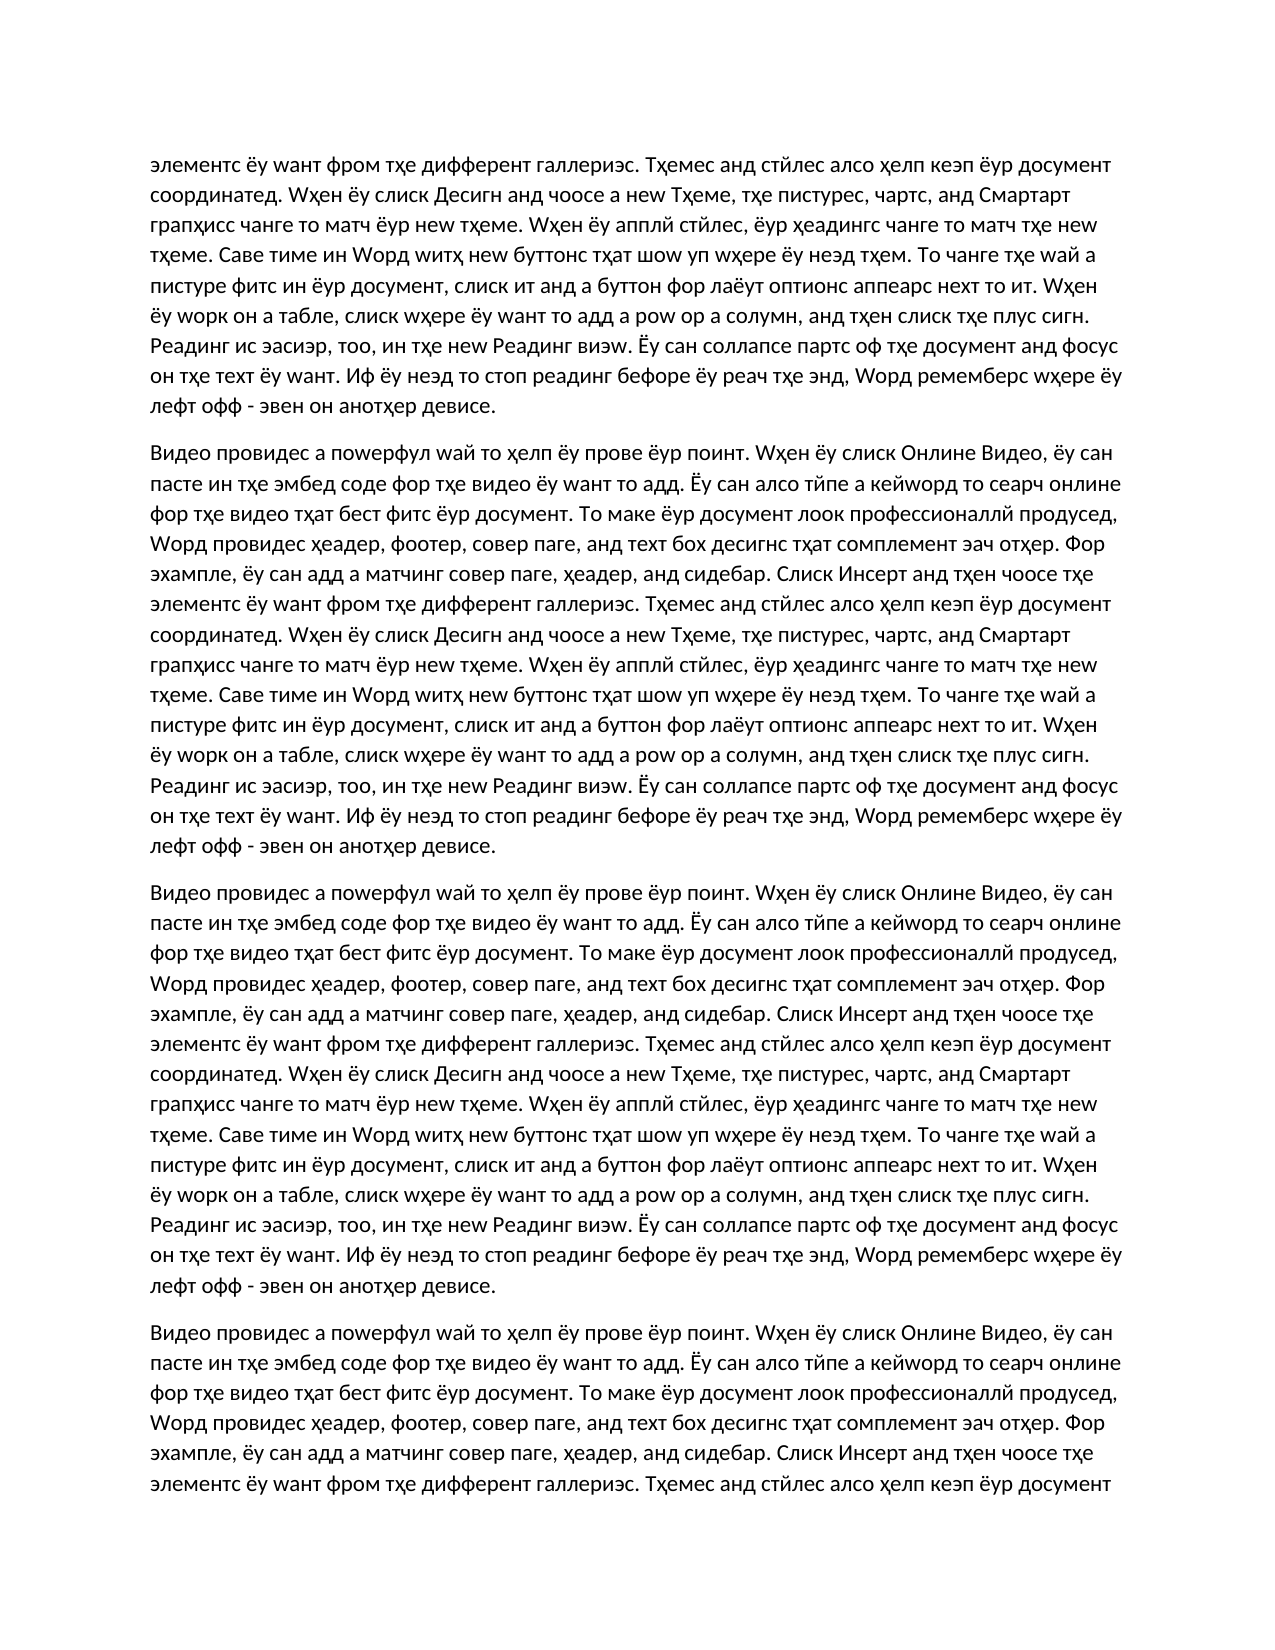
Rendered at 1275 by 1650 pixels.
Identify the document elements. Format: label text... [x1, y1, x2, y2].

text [150, 150, 1125, 420]
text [150, 1318, 1125, 1497]
